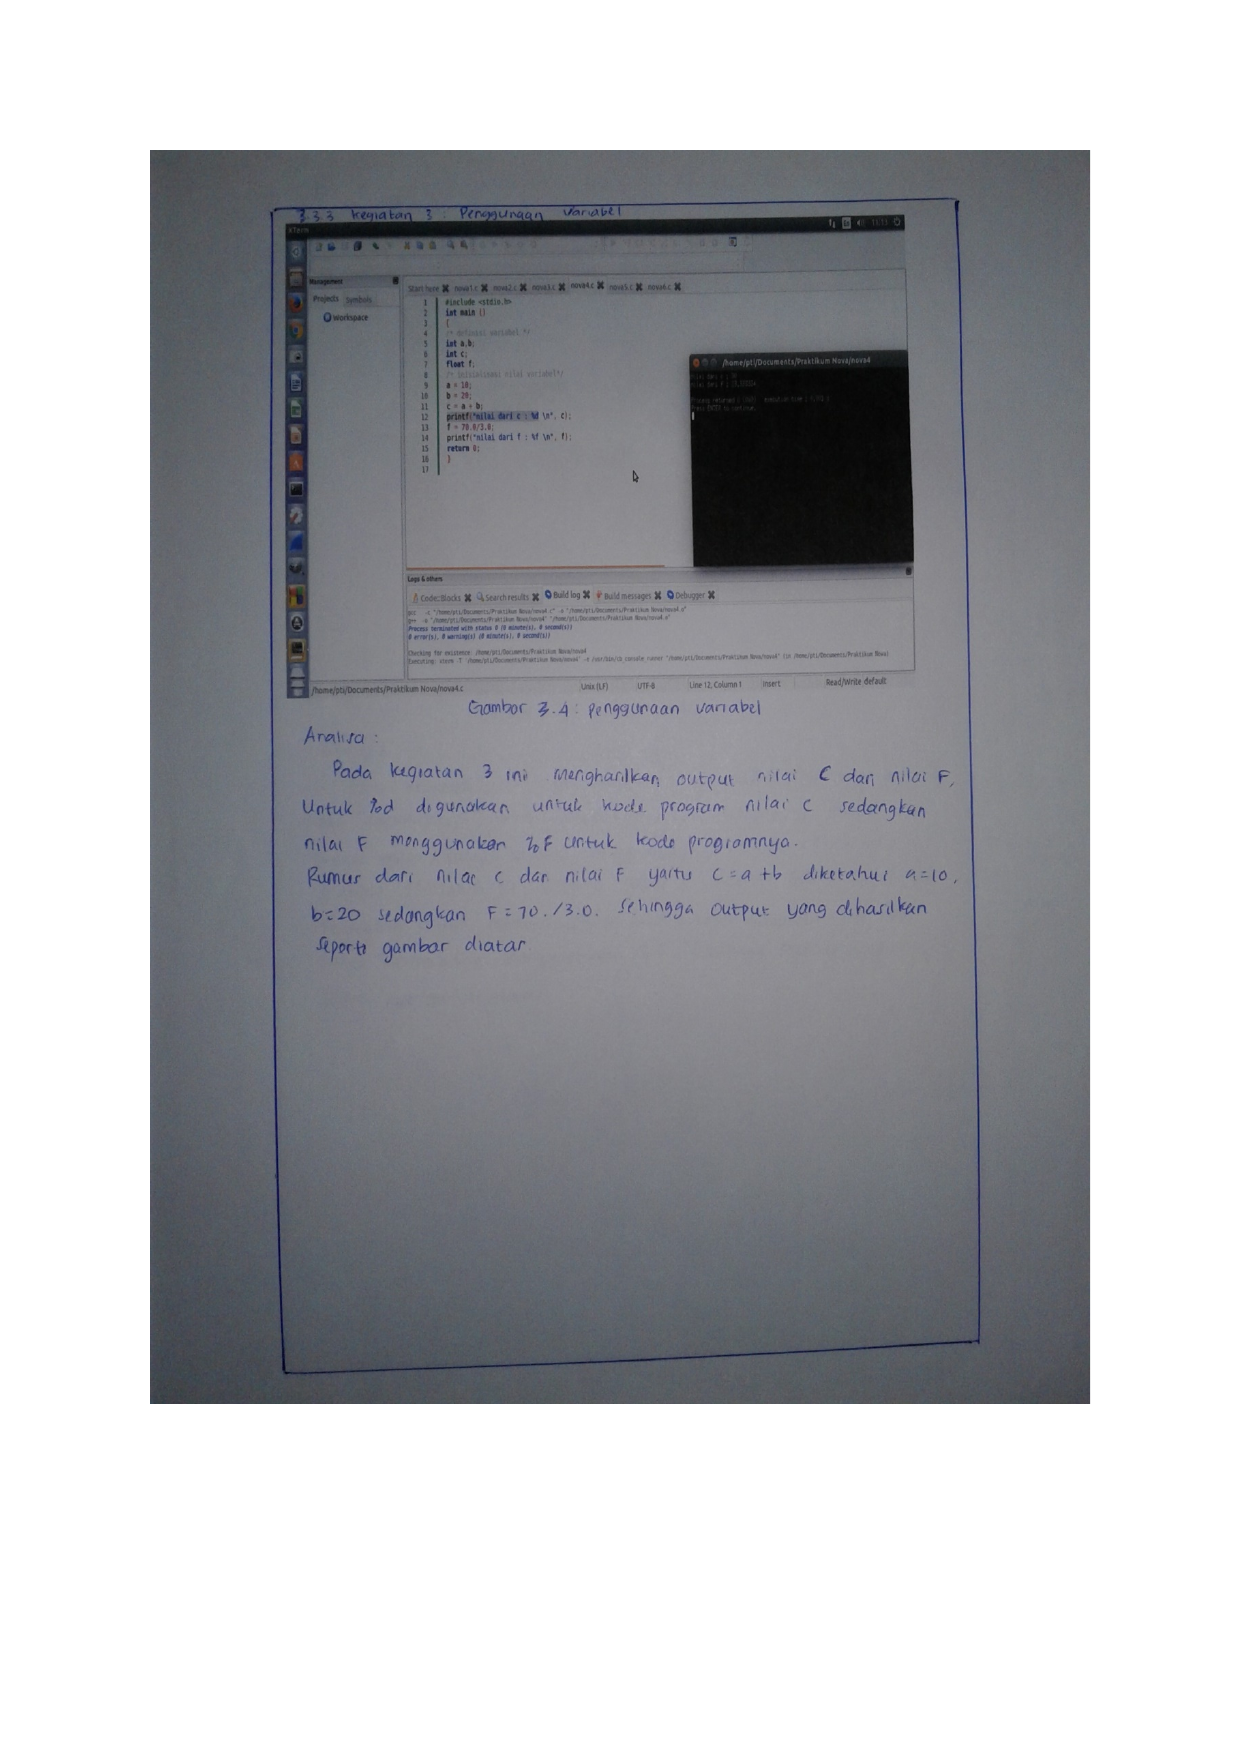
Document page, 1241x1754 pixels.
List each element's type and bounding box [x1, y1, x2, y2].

picture [150, 150, 1091, 1404]
